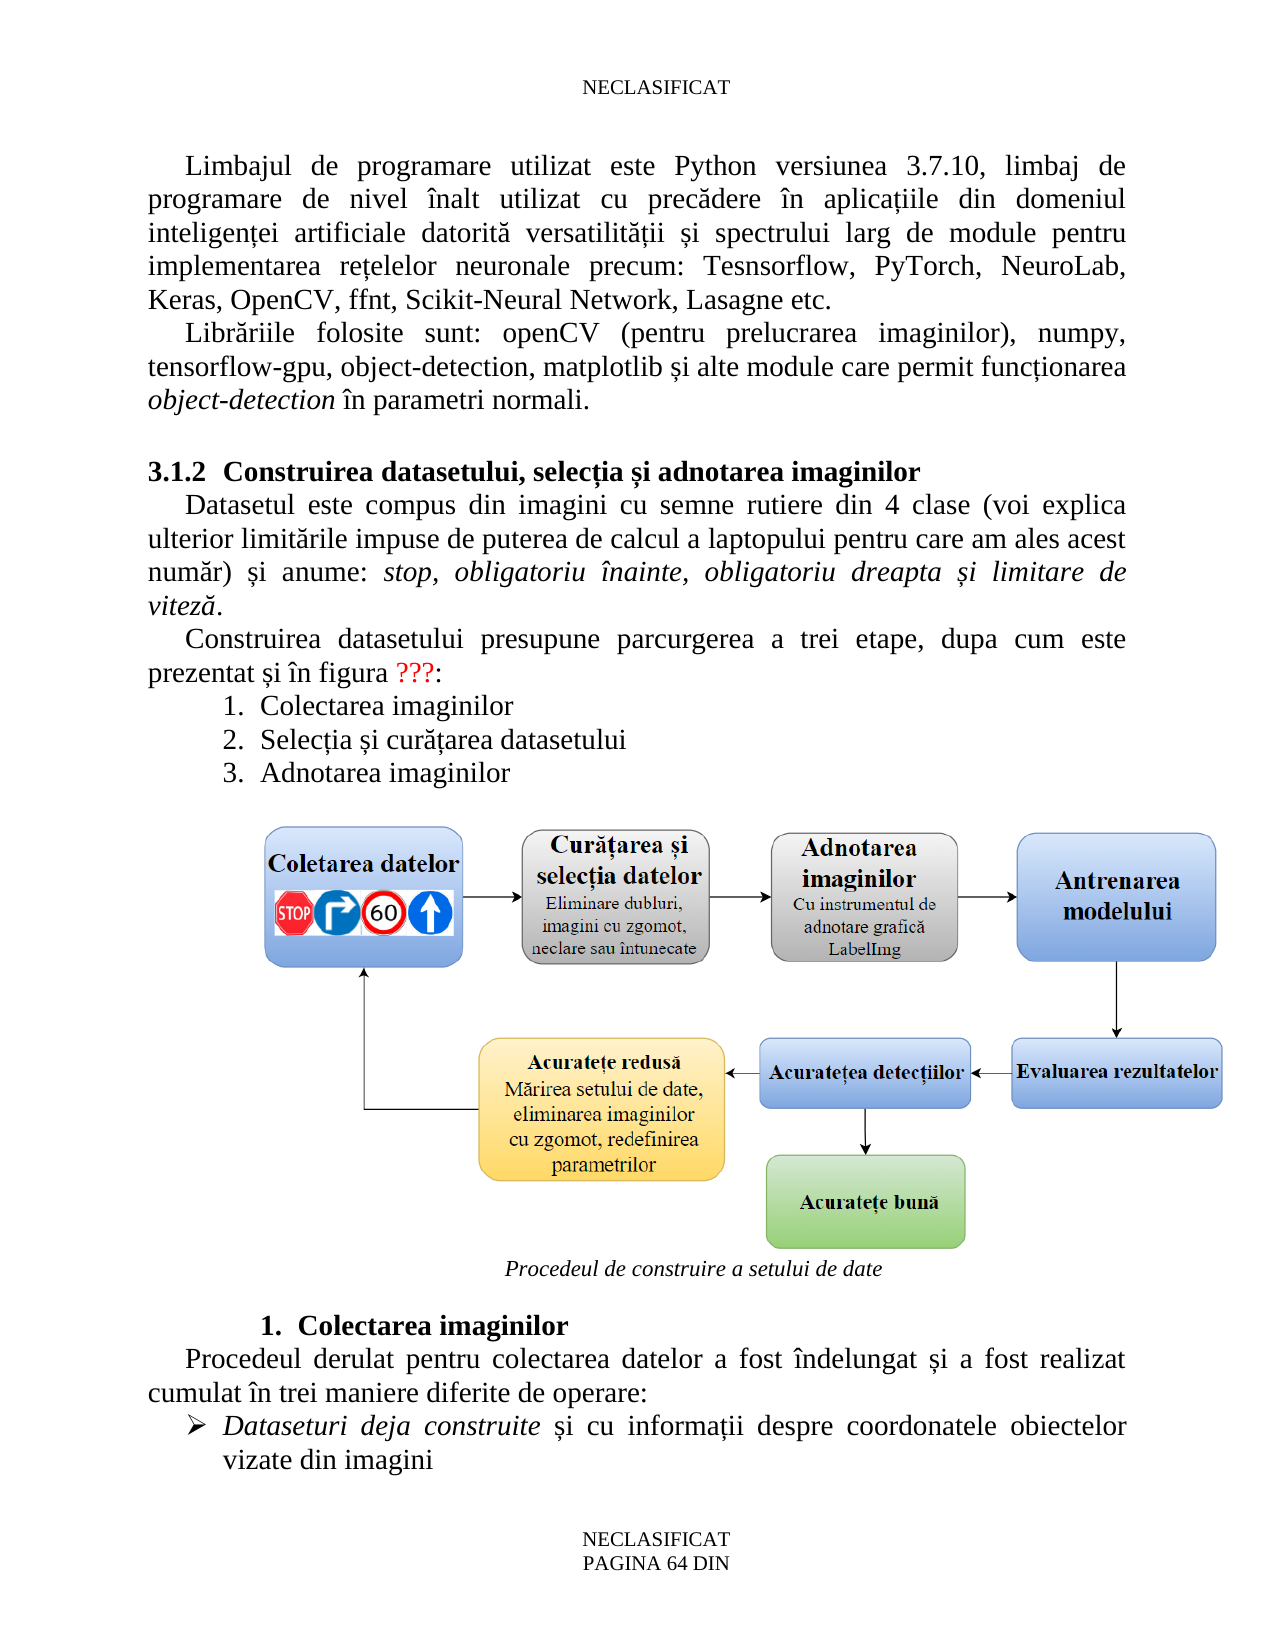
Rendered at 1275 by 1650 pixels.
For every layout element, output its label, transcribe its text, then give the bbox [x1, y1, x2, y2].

text Librăriile folosite sunt: openCV (pentru prelucrarea imaginilor), numpy, tensorflow-gpu, object-detection, matplotlib și alte module care permit funcționarea object-detection în parametri normali. [148, 315, 1127, 416]
text Limbajul de programare utilizat este Python versiunea 3.7.10, limbaj de programare de nivel înalt utilizat cu precădere în aplicațiile din domeniul inteligenței artificiale datorită versatilității și spectrului larg de module pentru implementarea rețelelor neuronale precum: Tesnsorflow, PyTorch, NeuroLab, Keras, OpenCV, ffnt, Scikit-Neural Network, Lasagne etc. [148, 148, 1127, 315]
subtitle Construirea datasetului, selecția și adnotarea imaginilor [148, 454, 1127, 487]
list Dataseturi deja construite și cu informații despre coordonatele obiectelor vizate din imagini [185, 1408, 1127, 1476]
list Adnotarea imaginilor [222, 756, 1127, 789]
text Construirea datasetului presupune parcurgerea a trei etape, dupa cum este prezentat și în figura ???: [148, 621, 1127, 688]
list Colectarea imaginilor [222, 688, 1127, 722]
list Colectarea imaginilor [260, 1308, 1127, 1341]
text Datasetul este compus din imagini cu semne rutiere din 4 clase (voi explica ulterior limitările impuse de puterea de calcul a laptopului pentru care am ales acest număr) și anume: stop, obligatoriu înainte, obligatoriu dreapta și limitare de viteză. [148, 487, 1127, 621]
picture [259, 822, 1224, 1255]
list Selecția și curățarea datasetului [222, 722, 1127, 756]
list Procedeul de construire a setului de date [260, 1255, 1127, 1281]
text Procedeul derulat pentru colectarea datelor a fost îndelungat și a fost realizat cumulat în trei maniere diferite de operare: [148, 1341, 1127, 1408]
